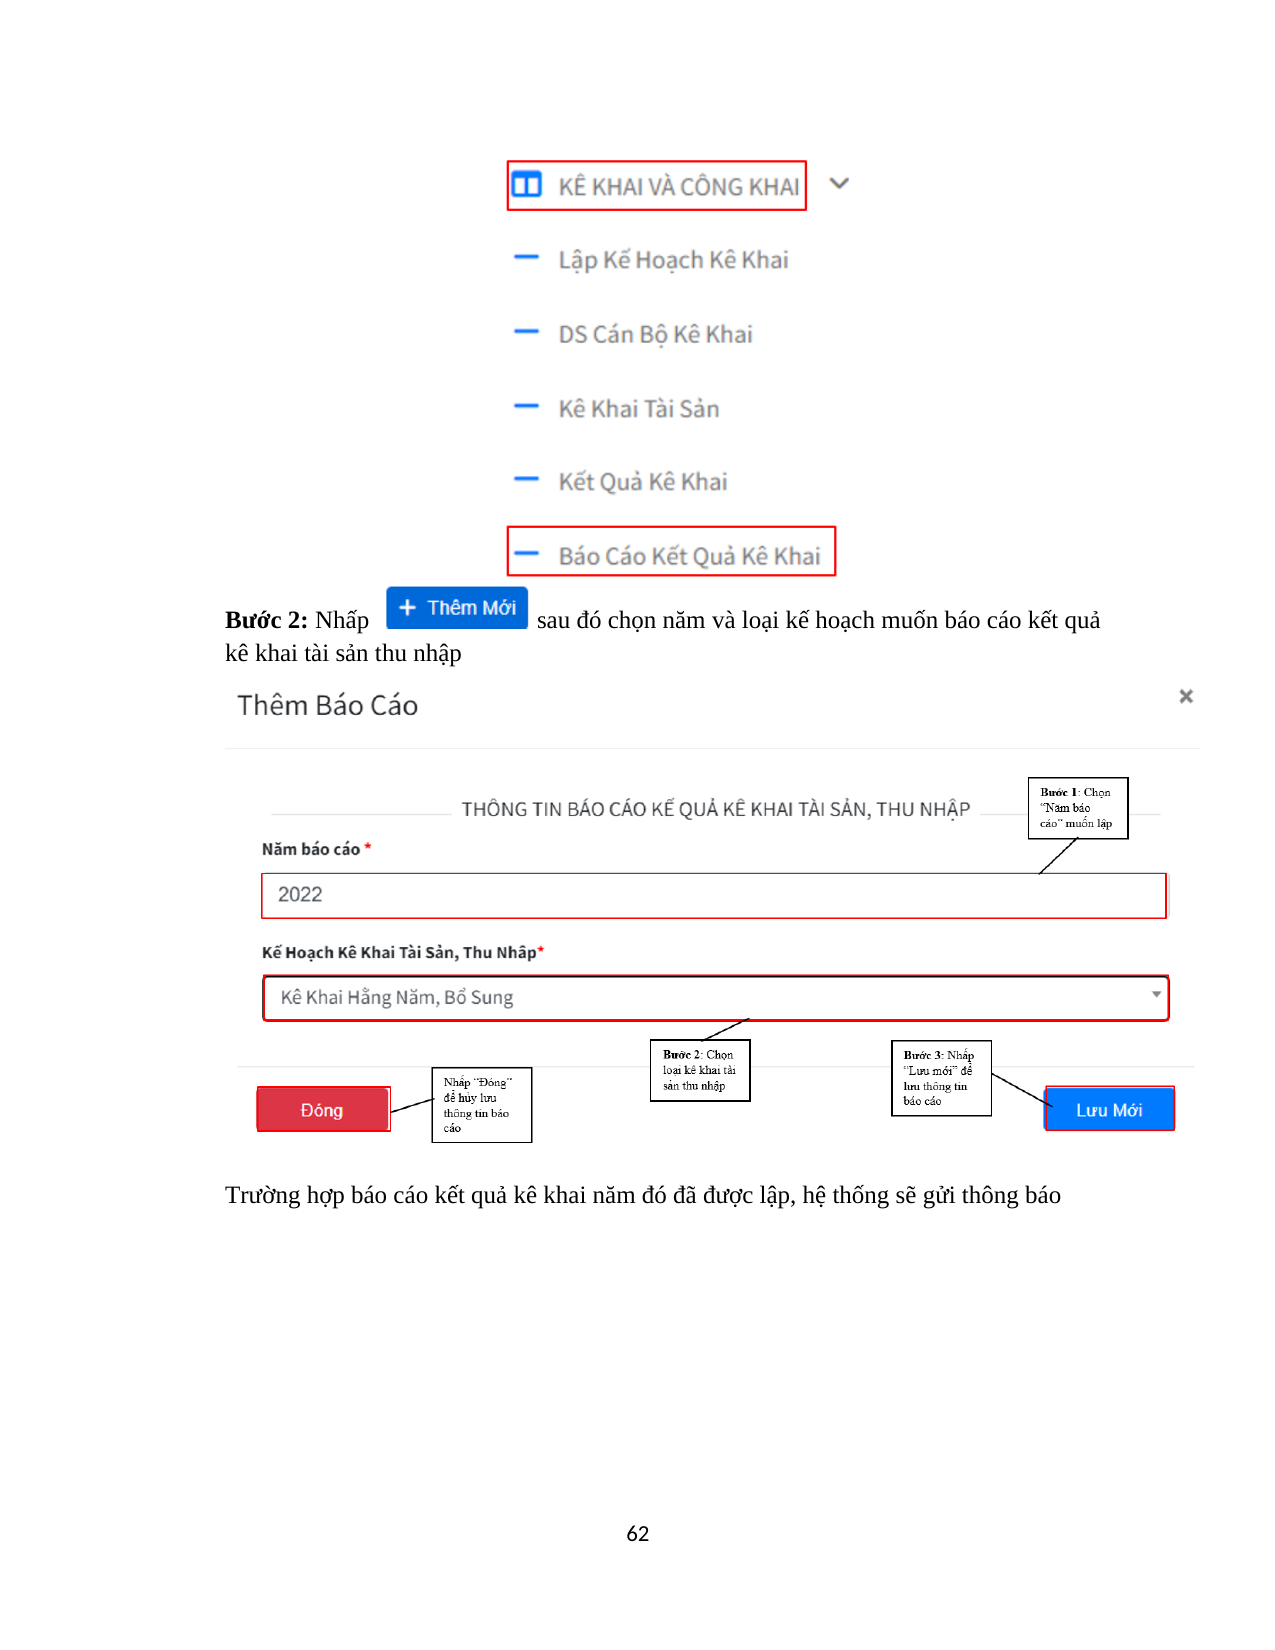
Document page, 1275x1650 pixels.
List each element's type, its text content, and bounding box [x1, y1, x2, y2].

picture [381, 584, 531, 629]
picture [225, 671, 1200, 1143]
list Trường hợp báo cáo kết quả kê khai năm đó đã được lập, hệ thống sẽ gửi thông báo [225, 1180, 1125, 1209]
list Bước 2: Nhấp sau đó chọn năm và loại kế hoạch muốn báo cáo kết quả kê khai tài sản thu nhập [225, 584, 1125, 667]
picture [501, 150, 850, 581]
